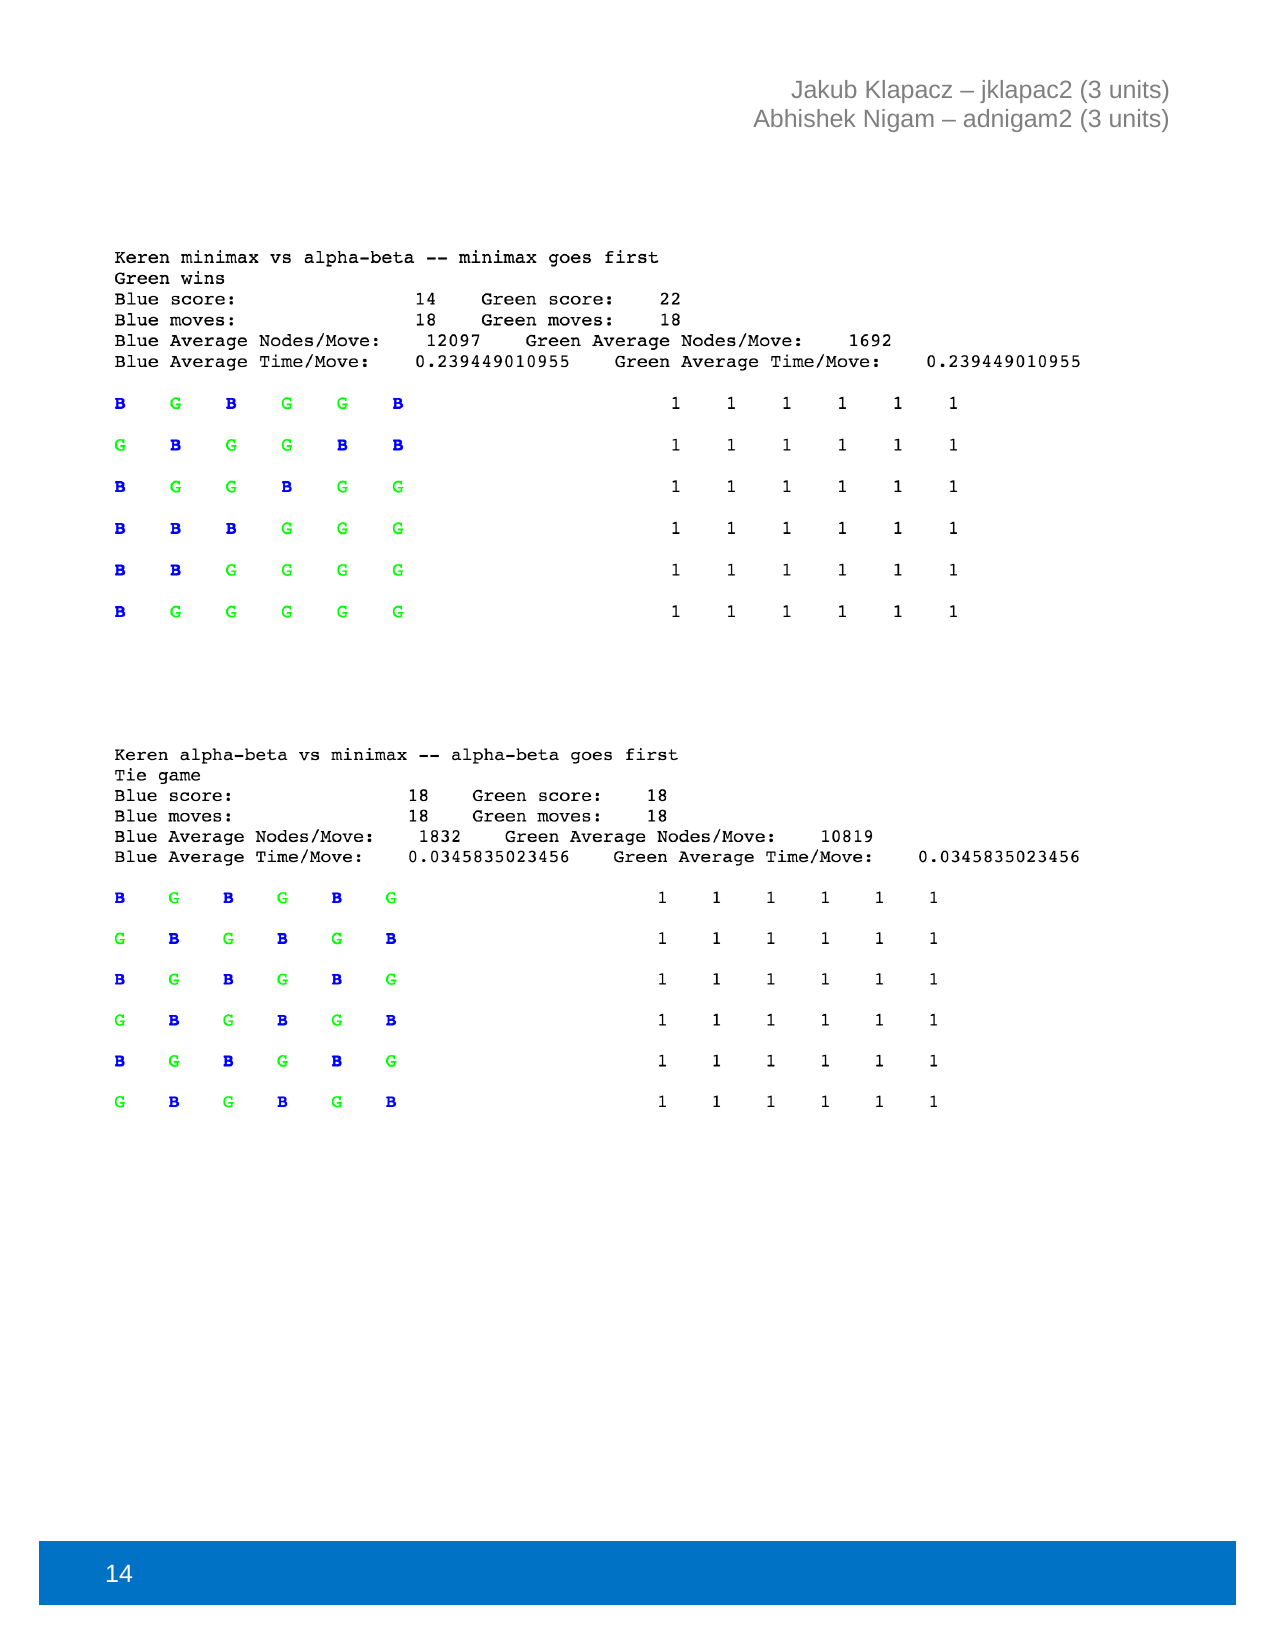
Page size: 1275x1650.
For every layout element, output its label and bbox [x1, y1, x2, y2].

picture [105, 701, 1170, 1142]
picture [105, 214, 1170, 654]
